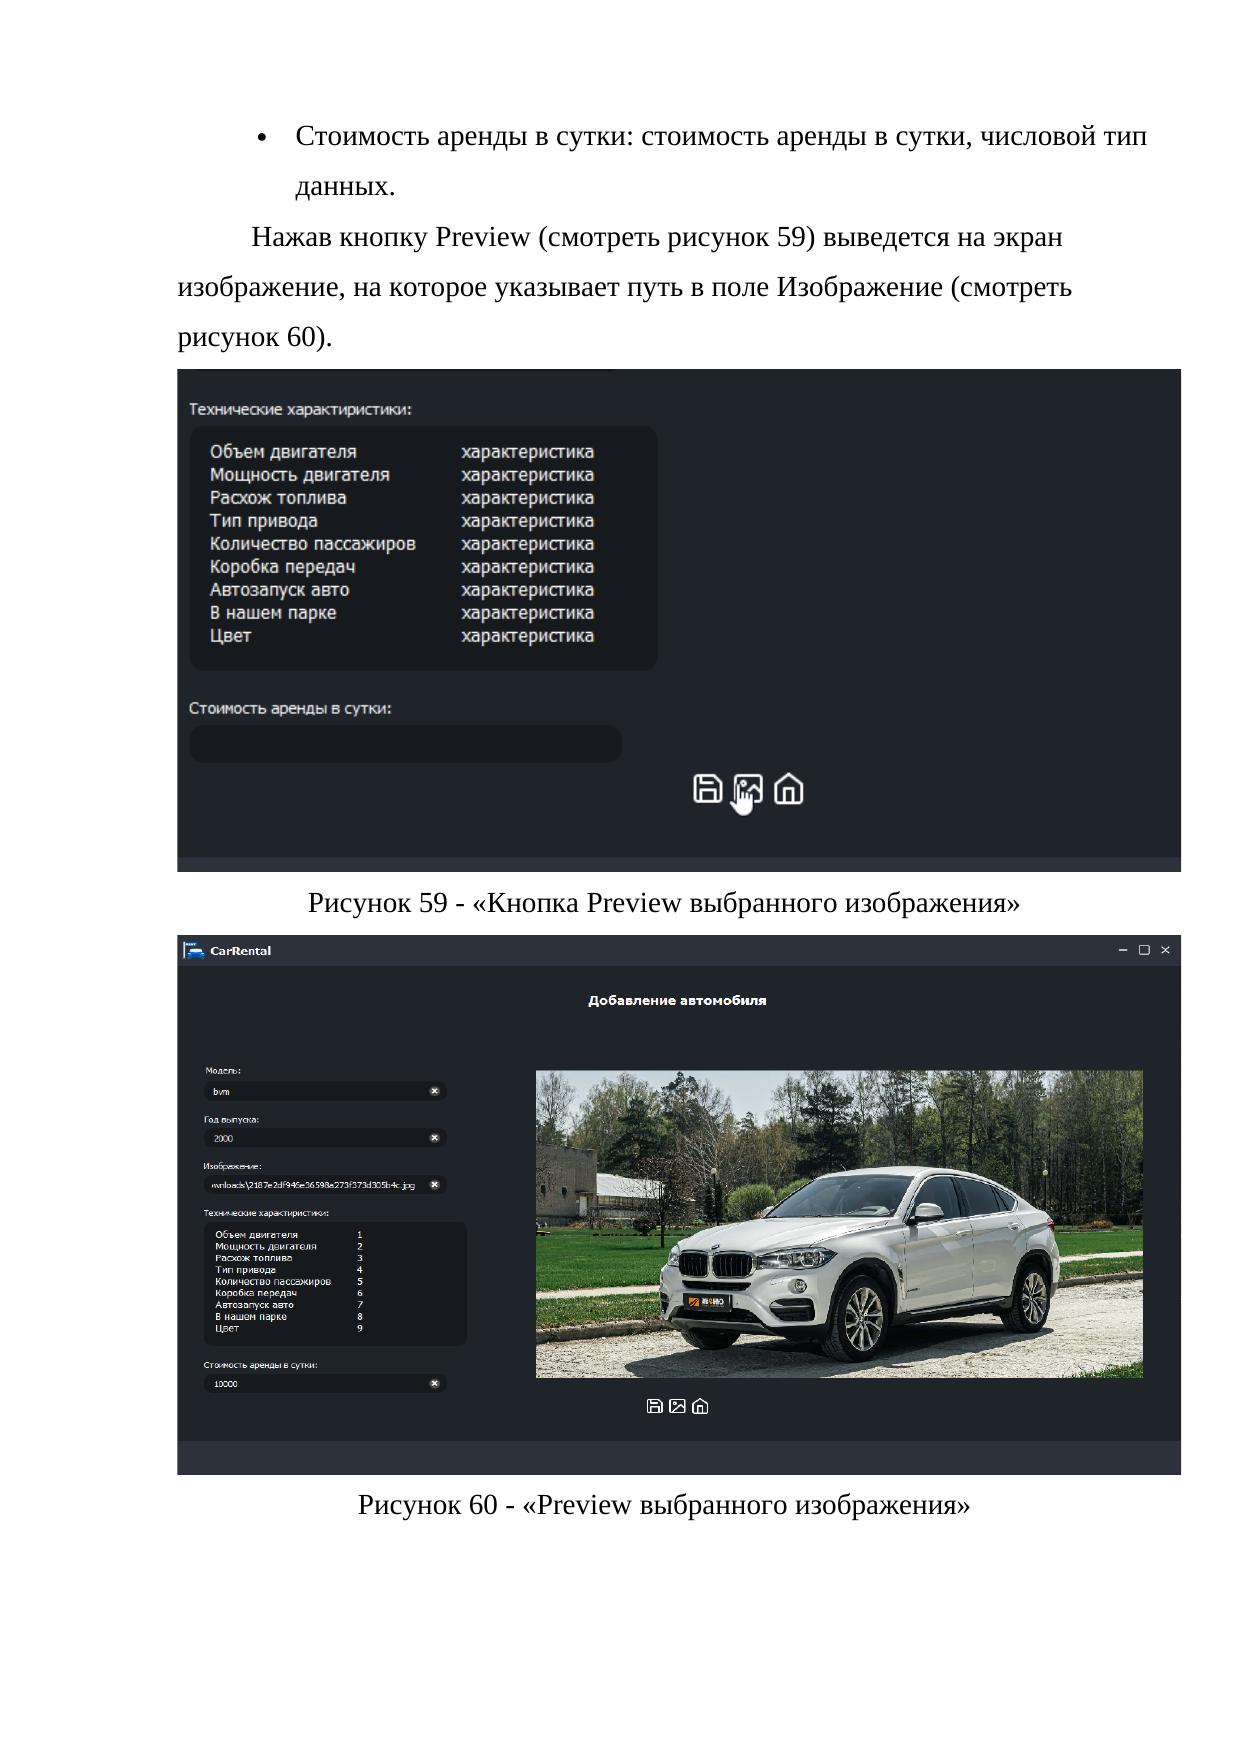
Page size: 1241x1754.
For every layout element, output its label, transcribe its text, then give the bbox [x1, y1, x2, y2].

text Рисунок 60 - «Preview выбранного изображения» [177, 1487, 1152, 1521]
text Нажав кнопку Preview (смотреть рисунок 59) выведется на экран изображение, на которое указывает путь в поле Изображение (смотреть рисунок 60). [177, 219, 1152, 353]
picture [177, 935, 1182, 1475]
picture [177, 369, 1182, 872]
list Стоимость аренды в сутки: стоимость аренды в сутки, числовой тип данных. [258, 118, 1152, 202]
text Рисунок 59 - «Кнопка Preview выбранного изображения» [177, 885, 1152, 918]
